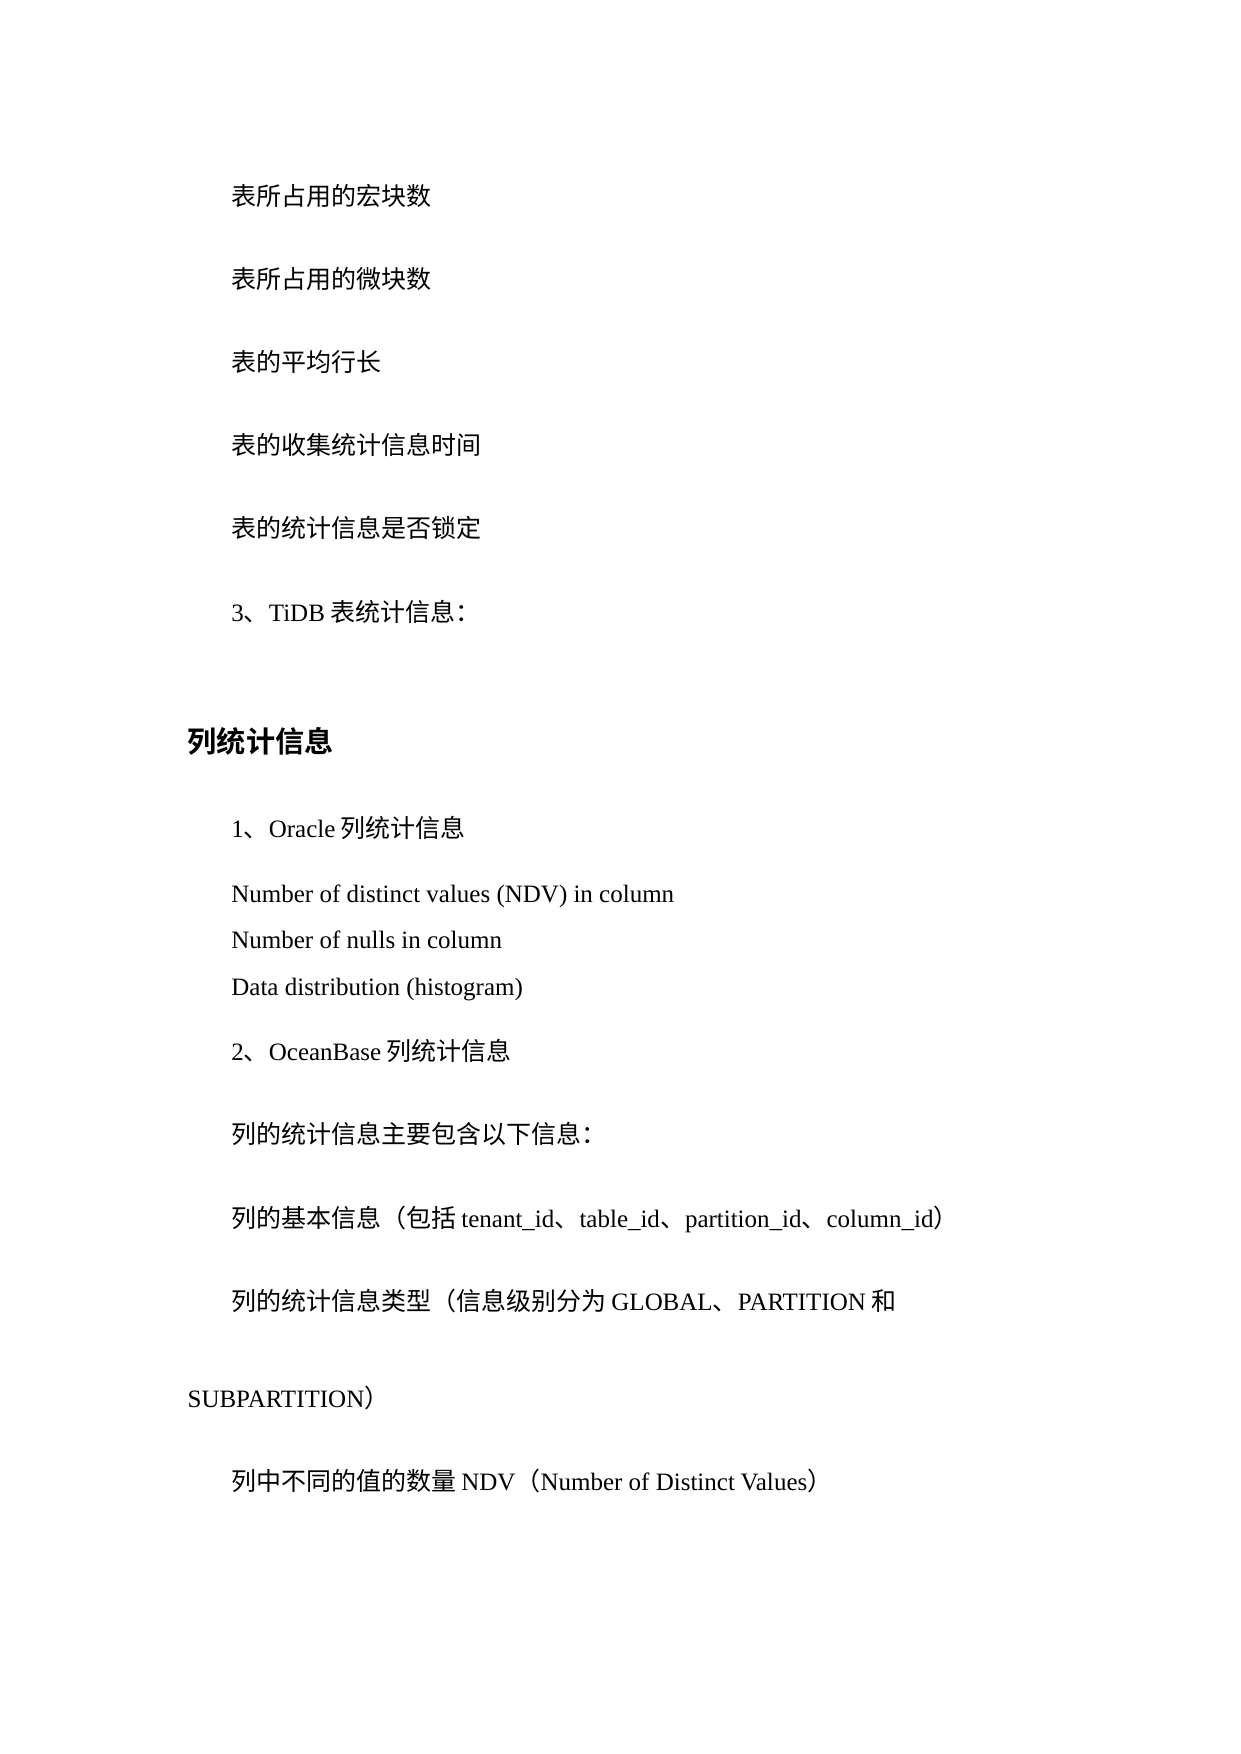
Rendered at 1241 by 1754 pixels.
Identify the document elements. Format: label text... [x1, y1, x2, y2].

subtitle 列统计信息 [187, 708, 1053, 773]
text 1、Oracle列统计信息 [187, 794, 1053, 859]
text 3、TiDB表统计信息： [187, 578, 1053, 643]
text 列的基本信息（包括tenant_id、table_id、partition_id、column_id） [187, 1184, 1053, 1249]
text Data distribution (histogram) [187, 971, 1053, 1003]
text 表的收集统计信息时间 [187, 411, 1053, 476]
text 表所占用的微块数 [187, 245, 1053, 310]
text 表所占用的宏块数 [187, 162, 1053, 227]
text Number of distinct values (NDV) in column [187, 877, 1053, 909]
text 列的统计信息类型（信息级别分为GLOBAL、PARTITION和SUBPARTITION） [187, 1267, 1053, 1429]
text 2、OceanBase列统计信息 [187, 1017, 1053, 1082]
text 表的平均行长 [187, 328, 1053, 393]
text 表的统计信息是否锁定 [187, 494, 1053, 559]
text Number of nulls in column [187, 924, 1053, 956]
text 列中不同的值的数量NDV（Number of Distinct Values） [187, 1447, 1053, 1512]
text 列的统计信息主要包含以下信息： [187, 1101, 1053, 1166]
